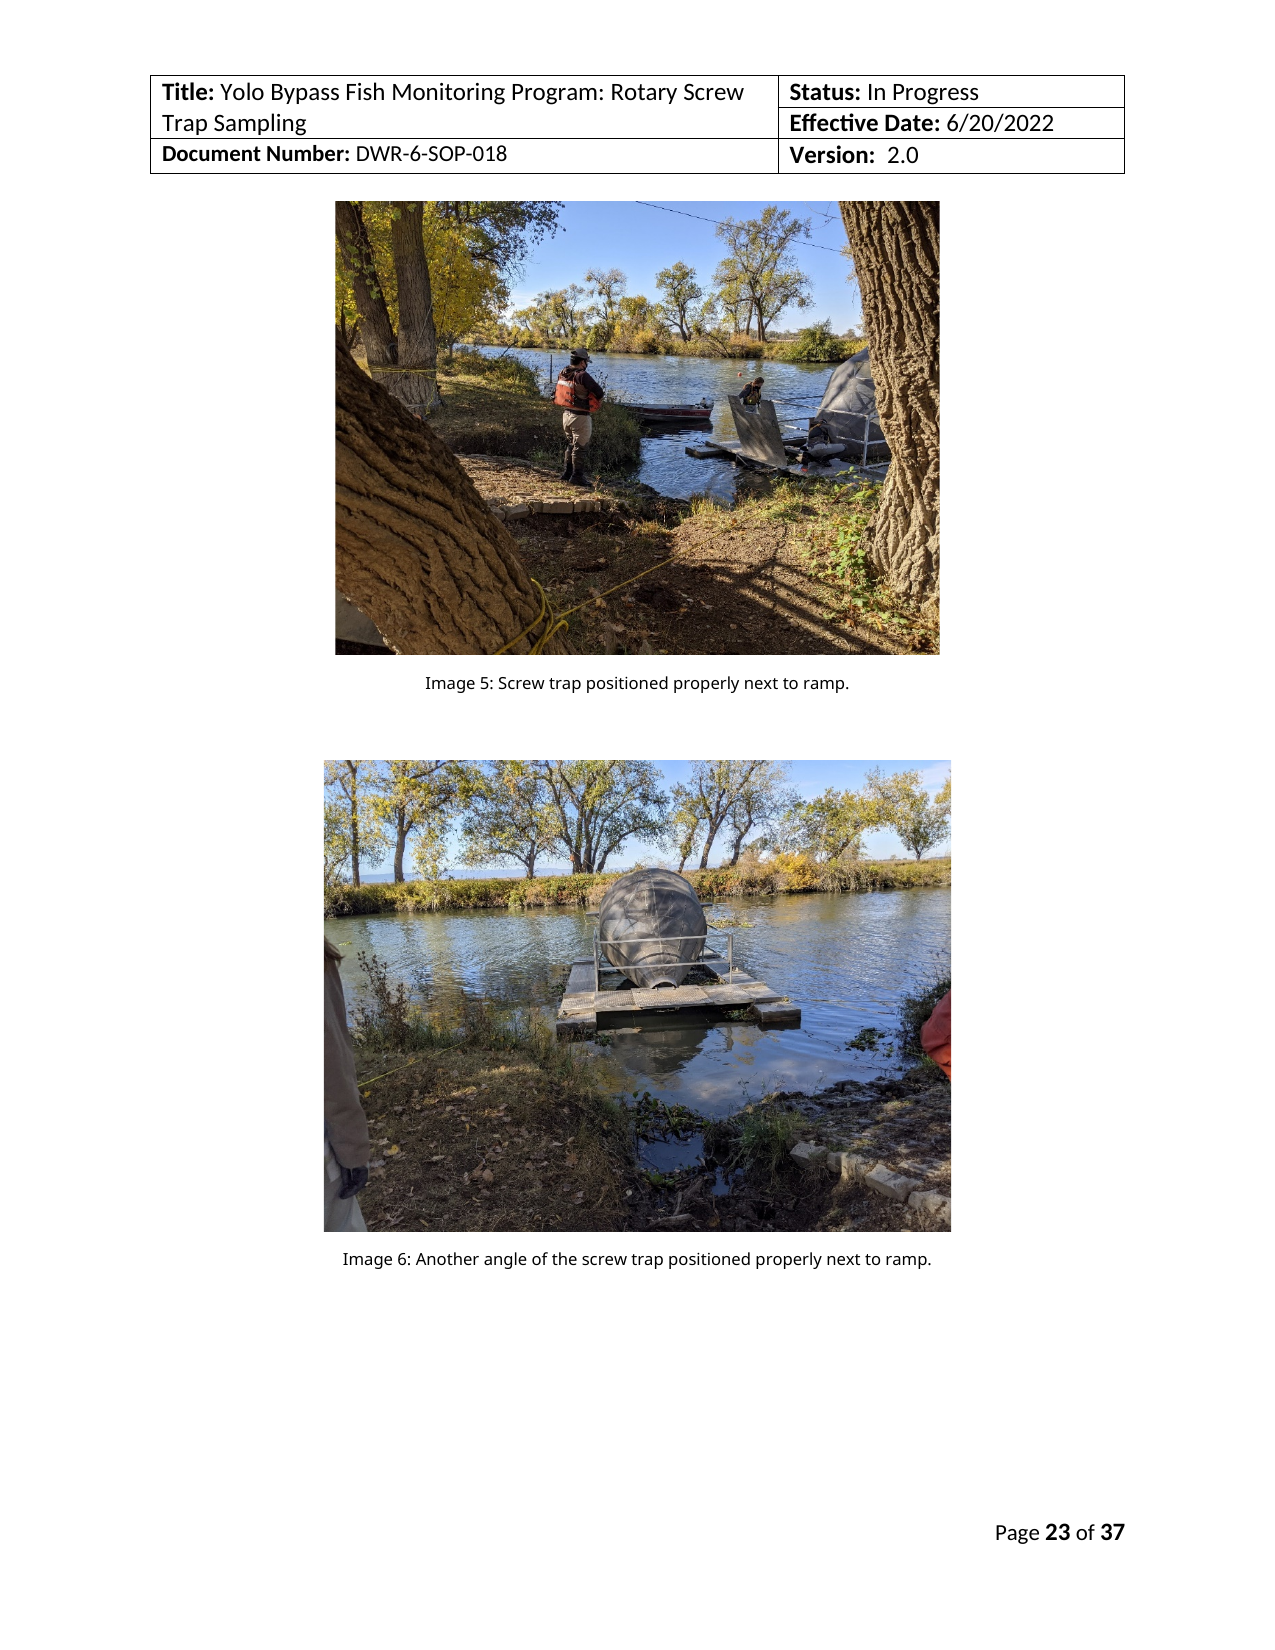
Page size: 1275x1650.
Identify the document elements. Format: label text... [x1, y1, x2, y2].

title Image 6: Another angle of the screw trap positioned properly next to ramp. [150, 1248, 1125, 1271]
title Image 5: Screw trap positioned properly next to ramp. [150, 672, 1125, 694]
picture [335, 201, 940, 655]
picture [323, 760, 952, 1232]
